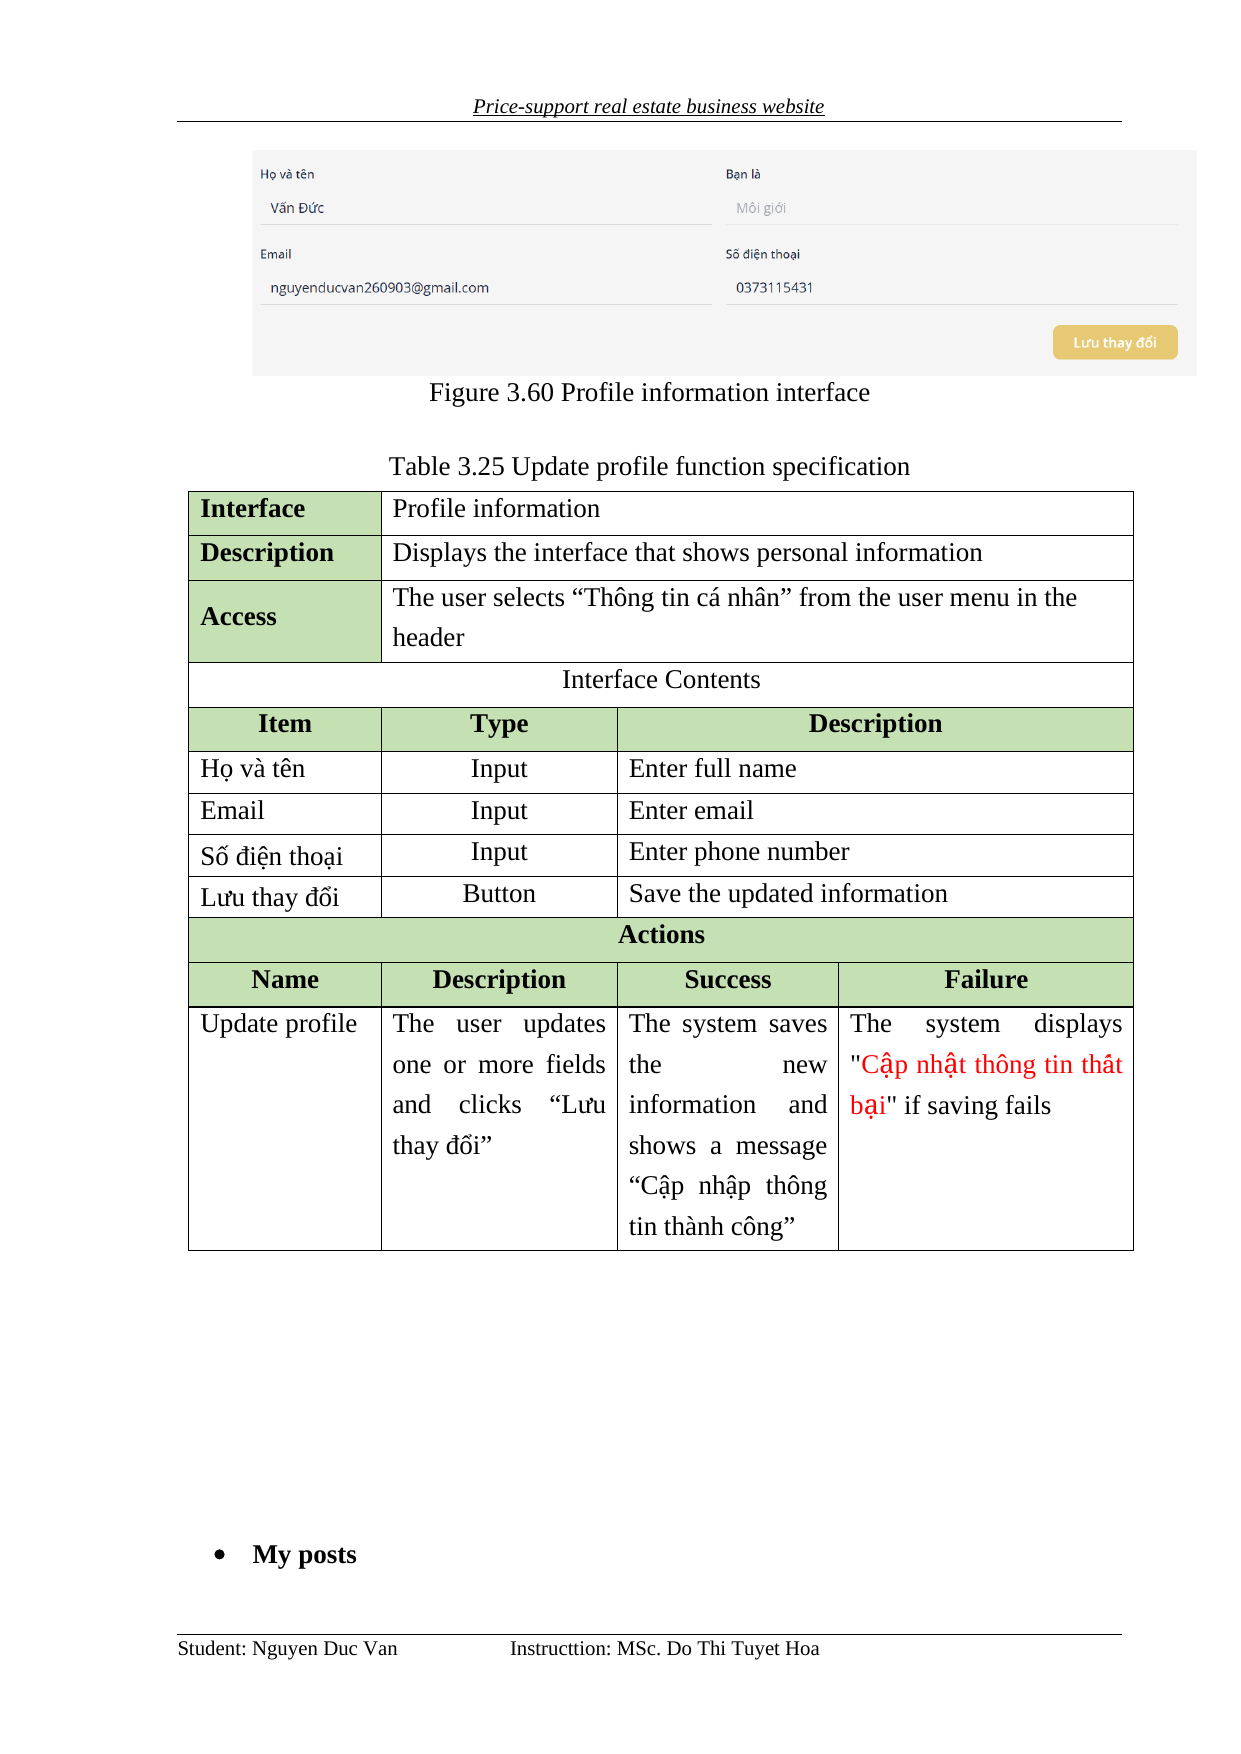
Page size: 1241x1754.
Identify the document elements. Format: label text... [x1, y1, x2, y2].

table_cell The user selects “Thông tin cá nhân” from the user menu in the header [382, 581, 1133, 662]
table_cell Displays the interface that shows personal information [382, 536, 1133, 580]
picture [252, 150, 1198, 376]
table_cell Input [382, 835, 617, 876]
table_cell Enter email [618, 794, 1133, 834]
table_cell Số điện thoại [189, 835, 381, 876]
table_cell The system saves the new information and shows a message “Cập nhập thông tin thành công” [618, 1008, 838, 1250]
table_header Interface [189, 492, 381, 535]
table_cell Button [382, 877, 617, 917]
table_cell Description [189, 536, 381, 580]
table_cell Input [382, 752, 617, 793]
table_cell Save the updated information [618, 877, 1133, 917]
table_cell Success [618, 963, 838, 1006]
table_cell Họ và tên [189, 752, 381, 793]
table_cell The system displays "Cập nhật thông tin thất bại" if saving fails [839, 1008, 1133, 1250]
table_cell Email [189, 794, 381, 834]
list My posts [215, 1538, 1122, 1570]
table_cell Input [382, 794, 617, 834]
table_cell Interface Contents [189, 663, 1133, 707]
table_cell Actions [189, 918, 1133, 962]
table_cell Name [189, 963, 381, 1006]
table_cell Access [189, 581, 381, 662]
table_cell Enter phone number [618, 835, 1133, 876]
table_cell Enter full name [618, 752, 1133, 793]
table_cell Description [618, 708, 1133, 751]
table_cell The user updates one or more fields and clicks “Lưu thay đổi” [382, 1008, 617, 1250]
table_cell Lưu thay đổi [189, 877, 381, 917]
table_cell Type [382, 708, 617, 751]
table_header Profile information [382, 492, 1133, 535]
table_cell Update profile [189, 1008, 381, 1250]
table_cell Description [382, 963, 617, 1006]
table_cell Item [189, 708, 381, 751]
table_cell Failure [839, 963, 1133, 1006]
